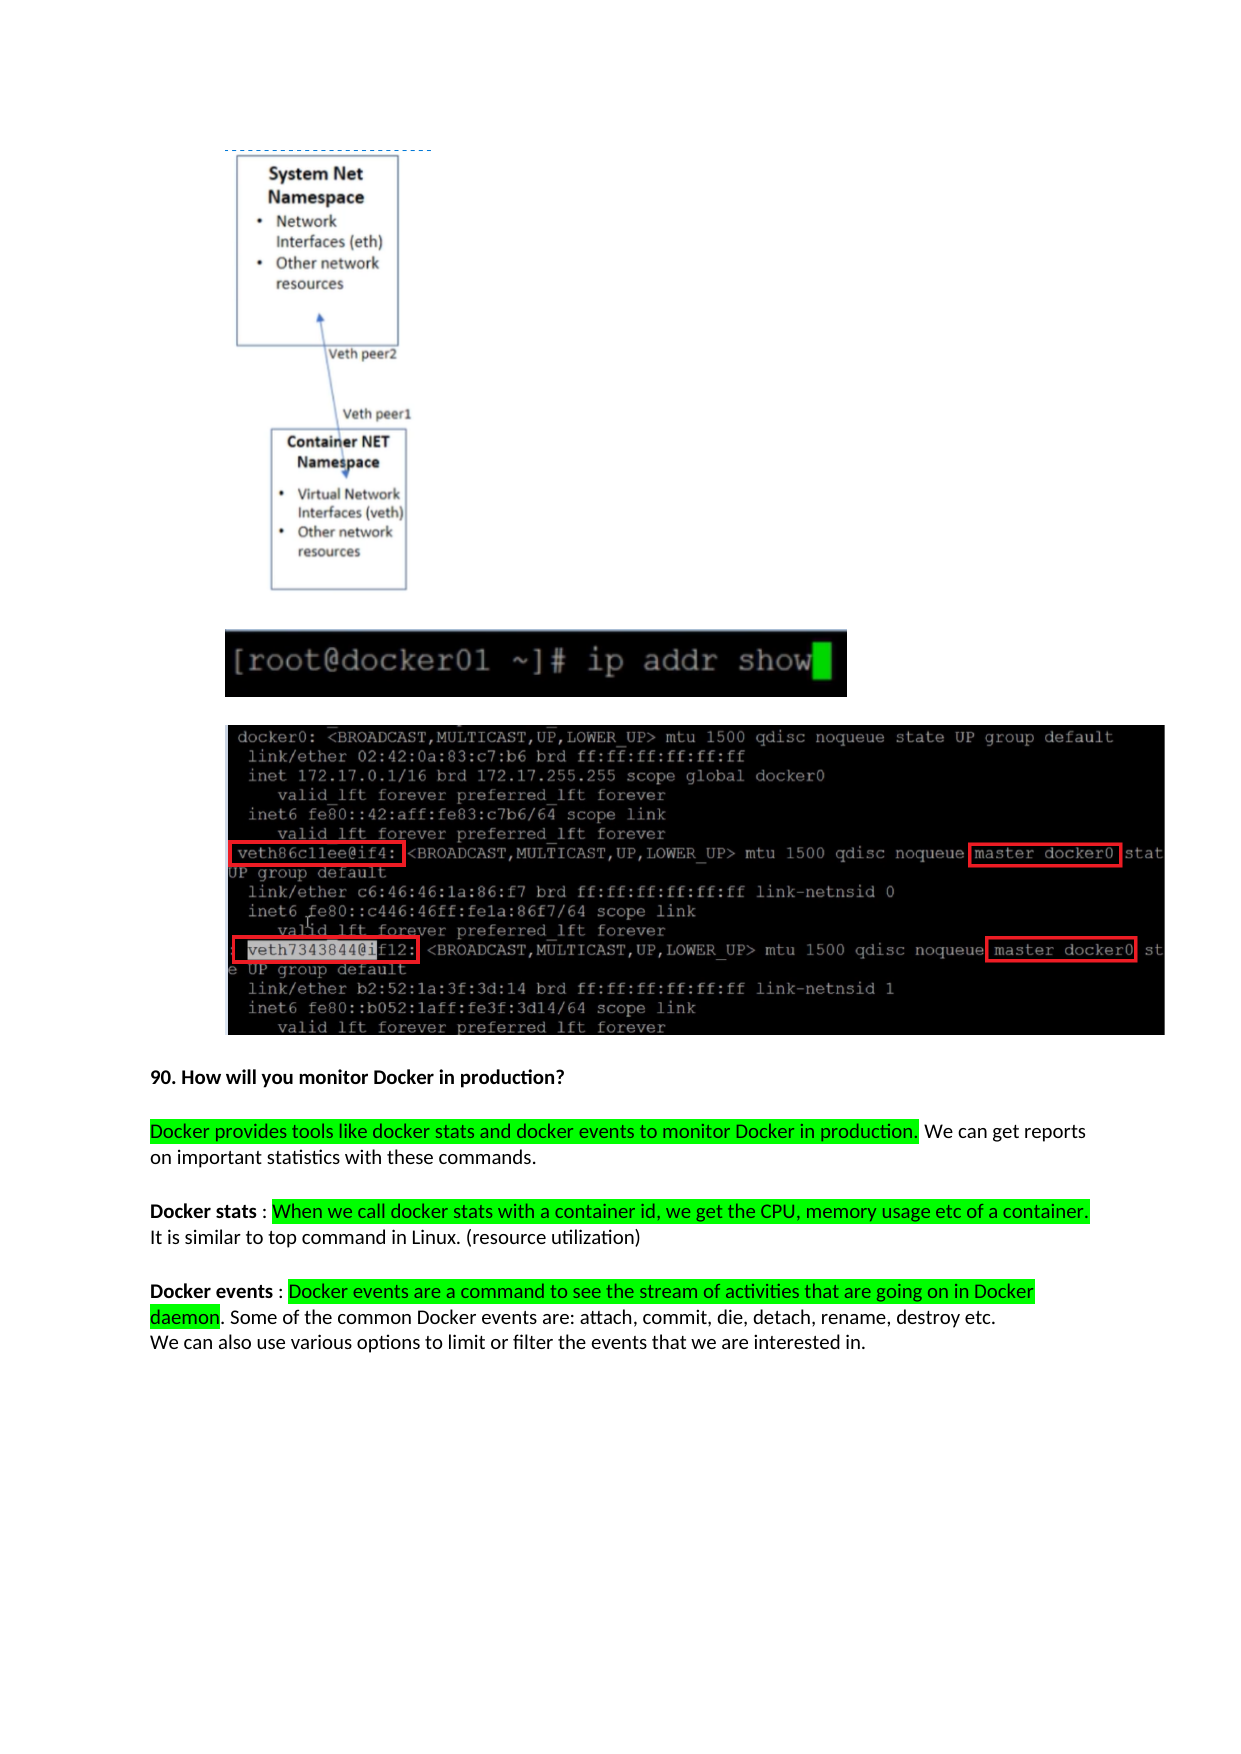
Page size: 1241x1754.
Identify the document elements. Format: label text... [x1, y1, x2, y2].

picture [225, 629, 847, 697]
text Docker events : Docker events are a command to see the stream of activities that are going on in Docker daemon. Some of the common Docker events are: attach, commit, die, detach, rename, destroy etc. We can also use various options to limit or filter the events that we are interested in. [150, 1278, 1090, 1355]
text Docker provides tools like docker stats and docker events to monitor Docker in production. We can get reports on important statistics with these commands. [150, 1118, 1090, 1169]
text Docker stats : When we call docker stats with a container id, we get the CPU, memory usage etc of a container. It is similar to top command in Linux. (resource utilization) [150, 1198, 1090, 1249]
text 90. How will you monitor Docker in production? [150, 1064, 1090, 1089]
picture [225, 725, 1165, 1035]
picture [225, 150, 432, 600]
